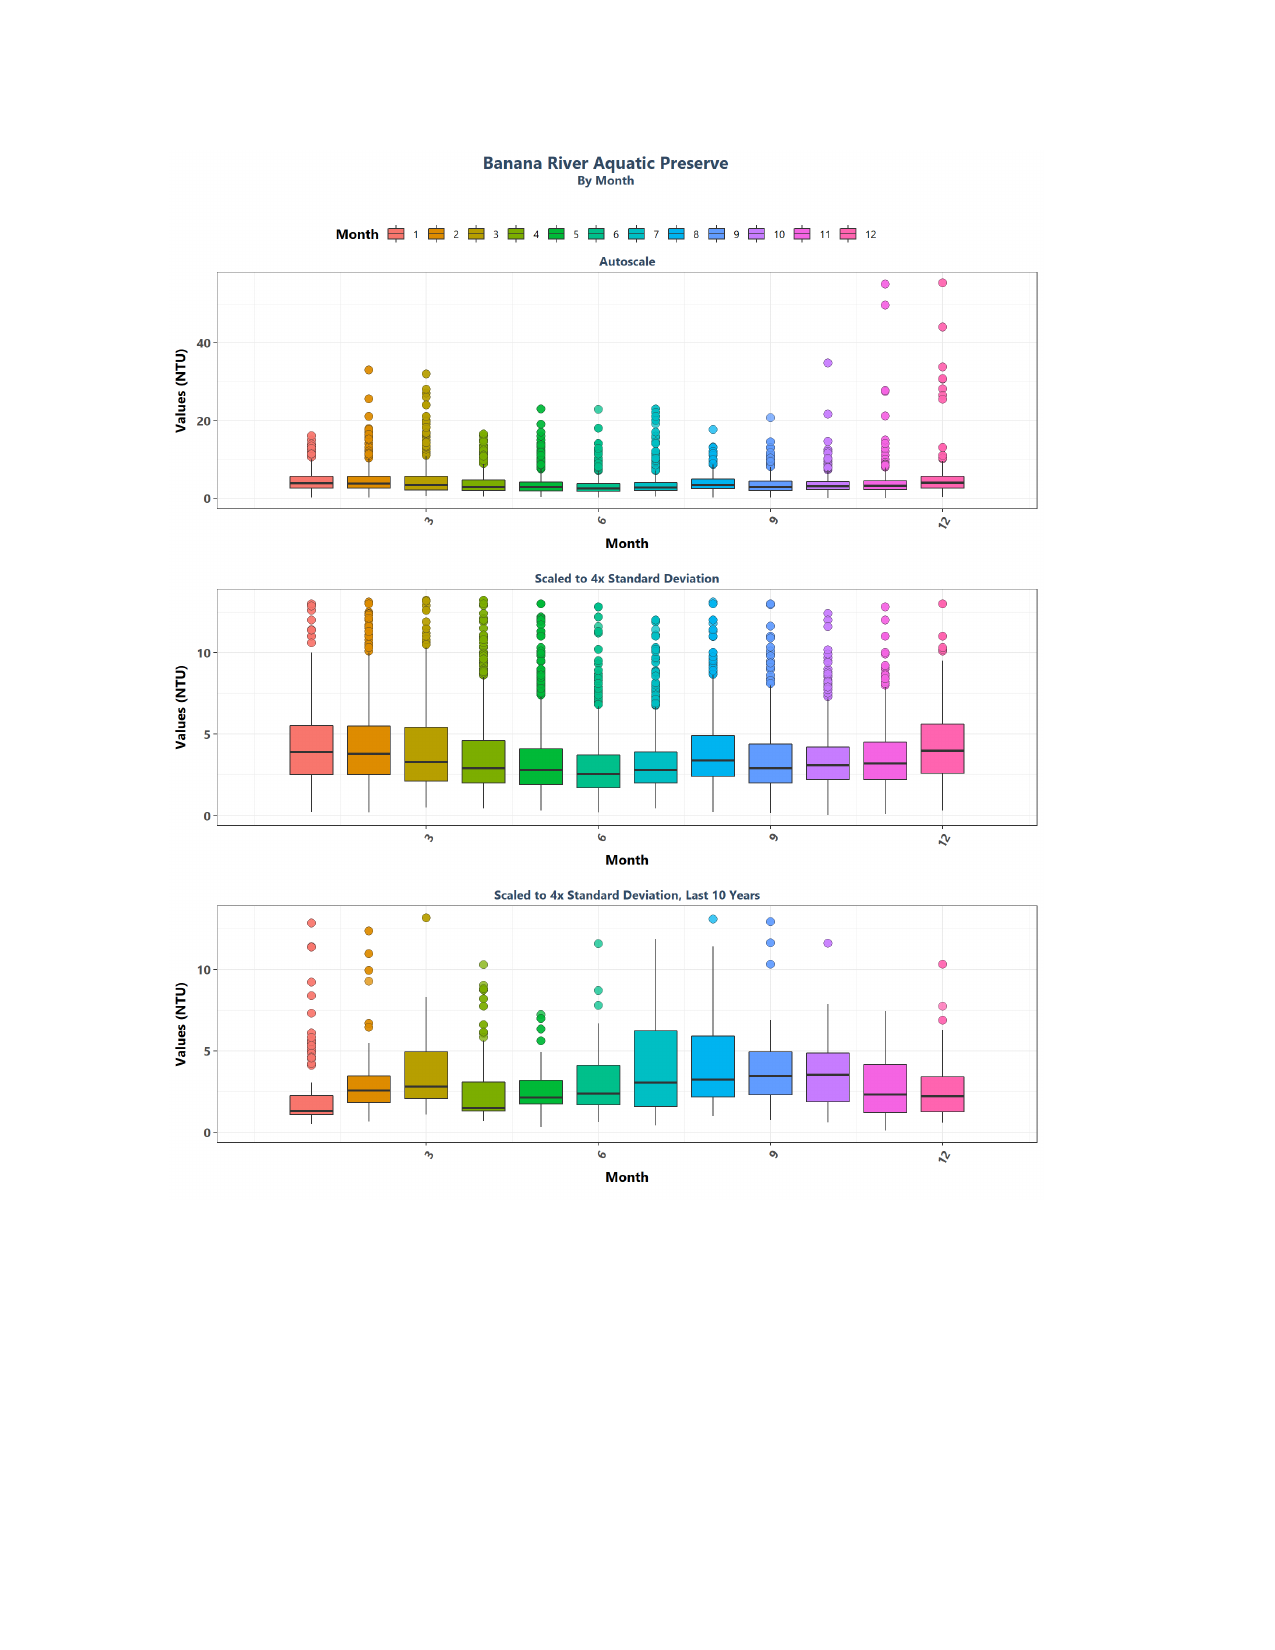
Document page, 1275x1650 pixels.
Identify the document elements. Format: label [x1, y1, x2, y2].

picture [168, 150, 1044, 1200]
